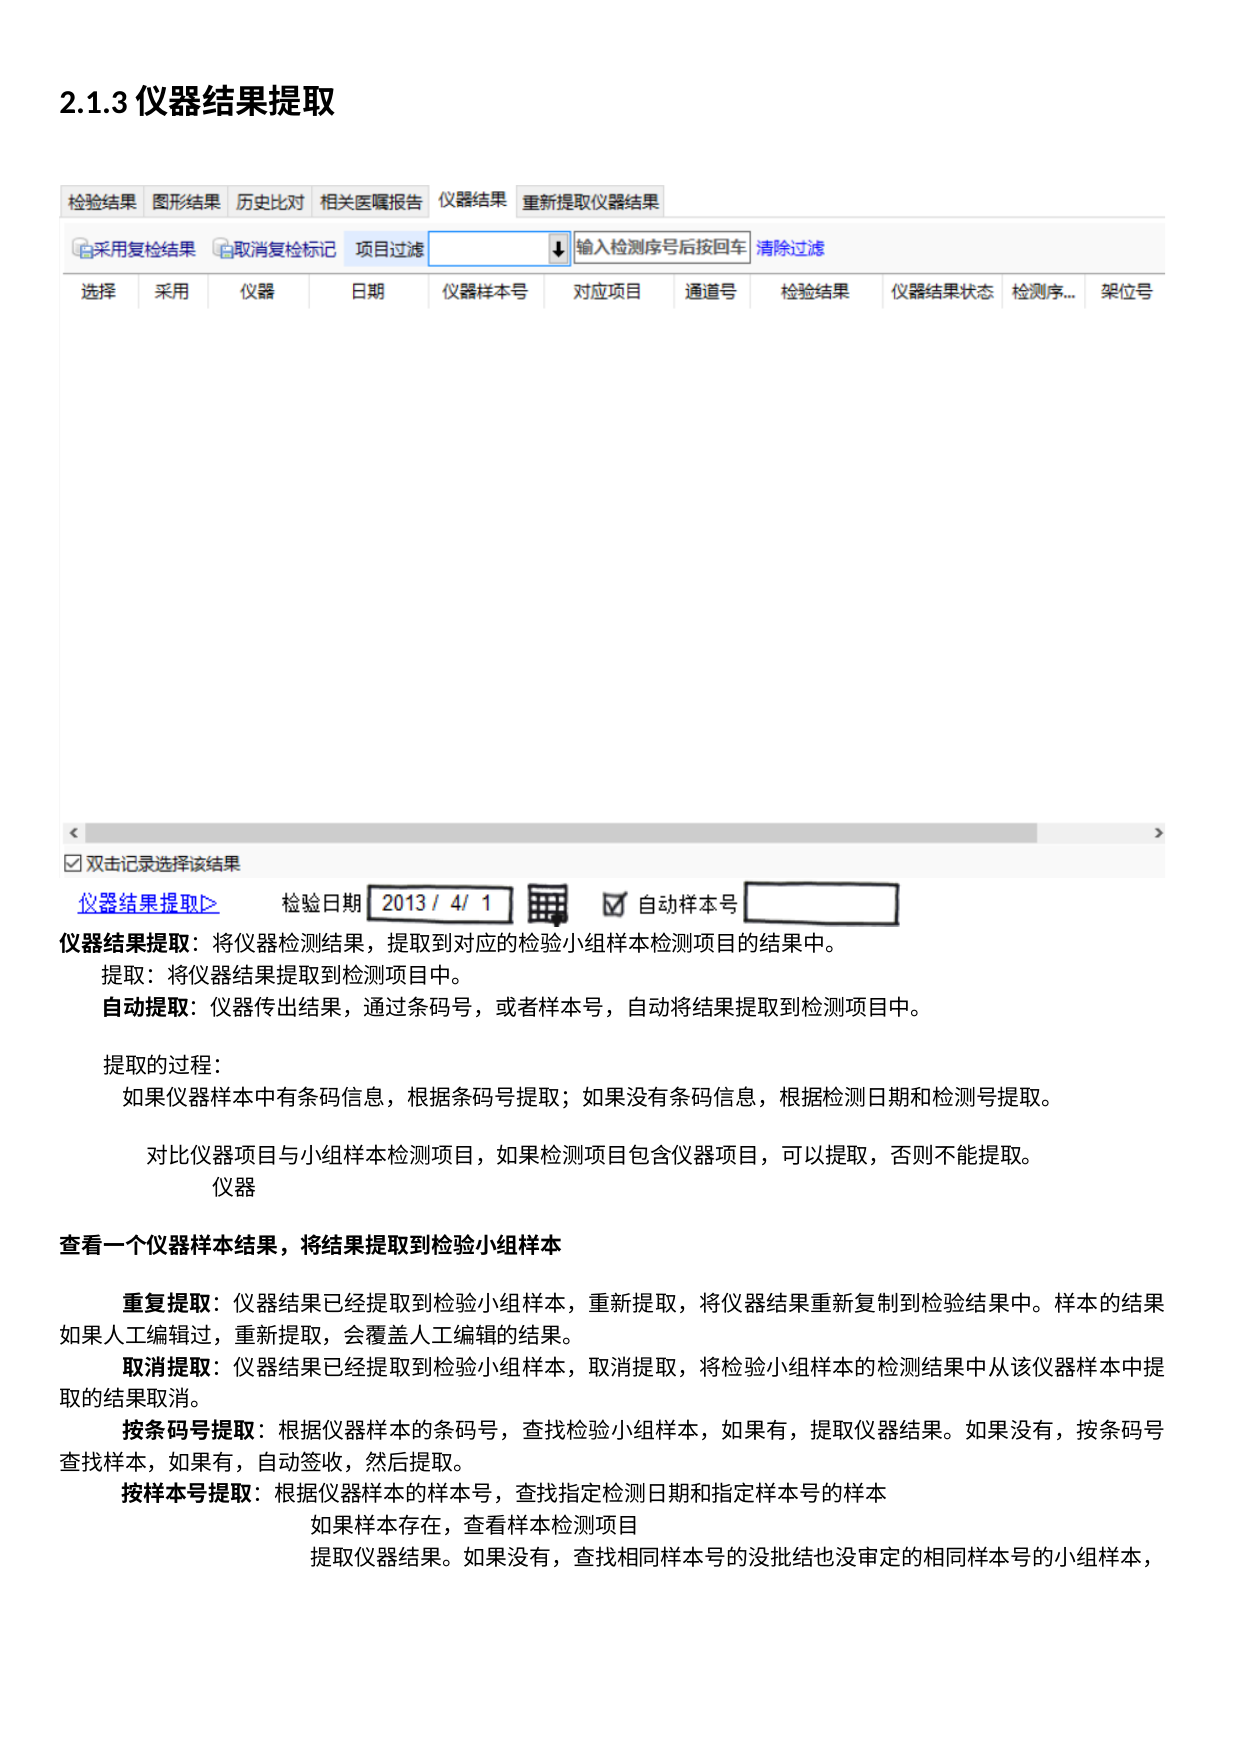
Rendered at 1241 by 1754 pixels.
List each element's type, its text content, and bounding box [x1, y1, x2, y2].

text 重复提取：仪器结果已经提取到检验小组样本，重新提取，将仪器结果重新复制到检验结果中。样本的结果如果人工编辑过，重新提取，会覆盖人工编辑的结果。 [59, 1286, 1165, 1350]
text 按样本号提取：根据仪器样本的样本号，查找指定检测日期和指定样本号的样本 [59, 1476, 1165, 1508]
text 对比仪器项目与小组样本检测项目，如果检测项目包含仪器项目，可以提取，否则不能提取。 [59, 1138, 1165, 1170]
text 仪器 [59, 1170, 1165, 1201]
text 如果仪器样本中有条码信息，根据条码号提取；如果没有条码信息，根据检测日期和检测号提取。 [59, 1080, 1165, 1111]
text 提取的过程： [59, 1048, 1165, 1080]
text 提取仪器结果。如果没有，查找相同样本号的没批结也没审定的相同样本号的小组样本， [59, 1540, 1165, 1571]
text 按条码号提取：根据仪器样本的条码号，查找检验小组样本，如果有，提取仪器结果。如果没有，按条码号查找样本，如果有，自动签收，然后提取。 [59, 1413, 1165, 1476]
text 取消提取：仪器结果已经提取到检验小组样本，取消提取，将检验小组样本的检测结果中从该仪器样本中提取的结果取消。 [59, 1350, 1165, 1413]
picture [59, 185, 1166, 927]
text 自动提取：仪器传出结果，通过条码号，或者样本号，自动将结果提取到检测项目中。 [59, 990, 1165, 1021]
subtitle 仪器结果提取 [59, 75, 1165, 123]
text 提取：将仪器结果提取到检测项目中。 [59, 958, 1165, 990]
text 如果样本存在，查看样本检测项目 [59, 1508, 1165, 1540]
text 仪器结果提取：将仪器检测结果，提取到对应的检验小组样本检测项目的结果中。 [59, 926, 1165, 958]
text 查看一个仪器样本结果，将结果提取到检验小组样本 [59, 1228, 1165, 1260]
